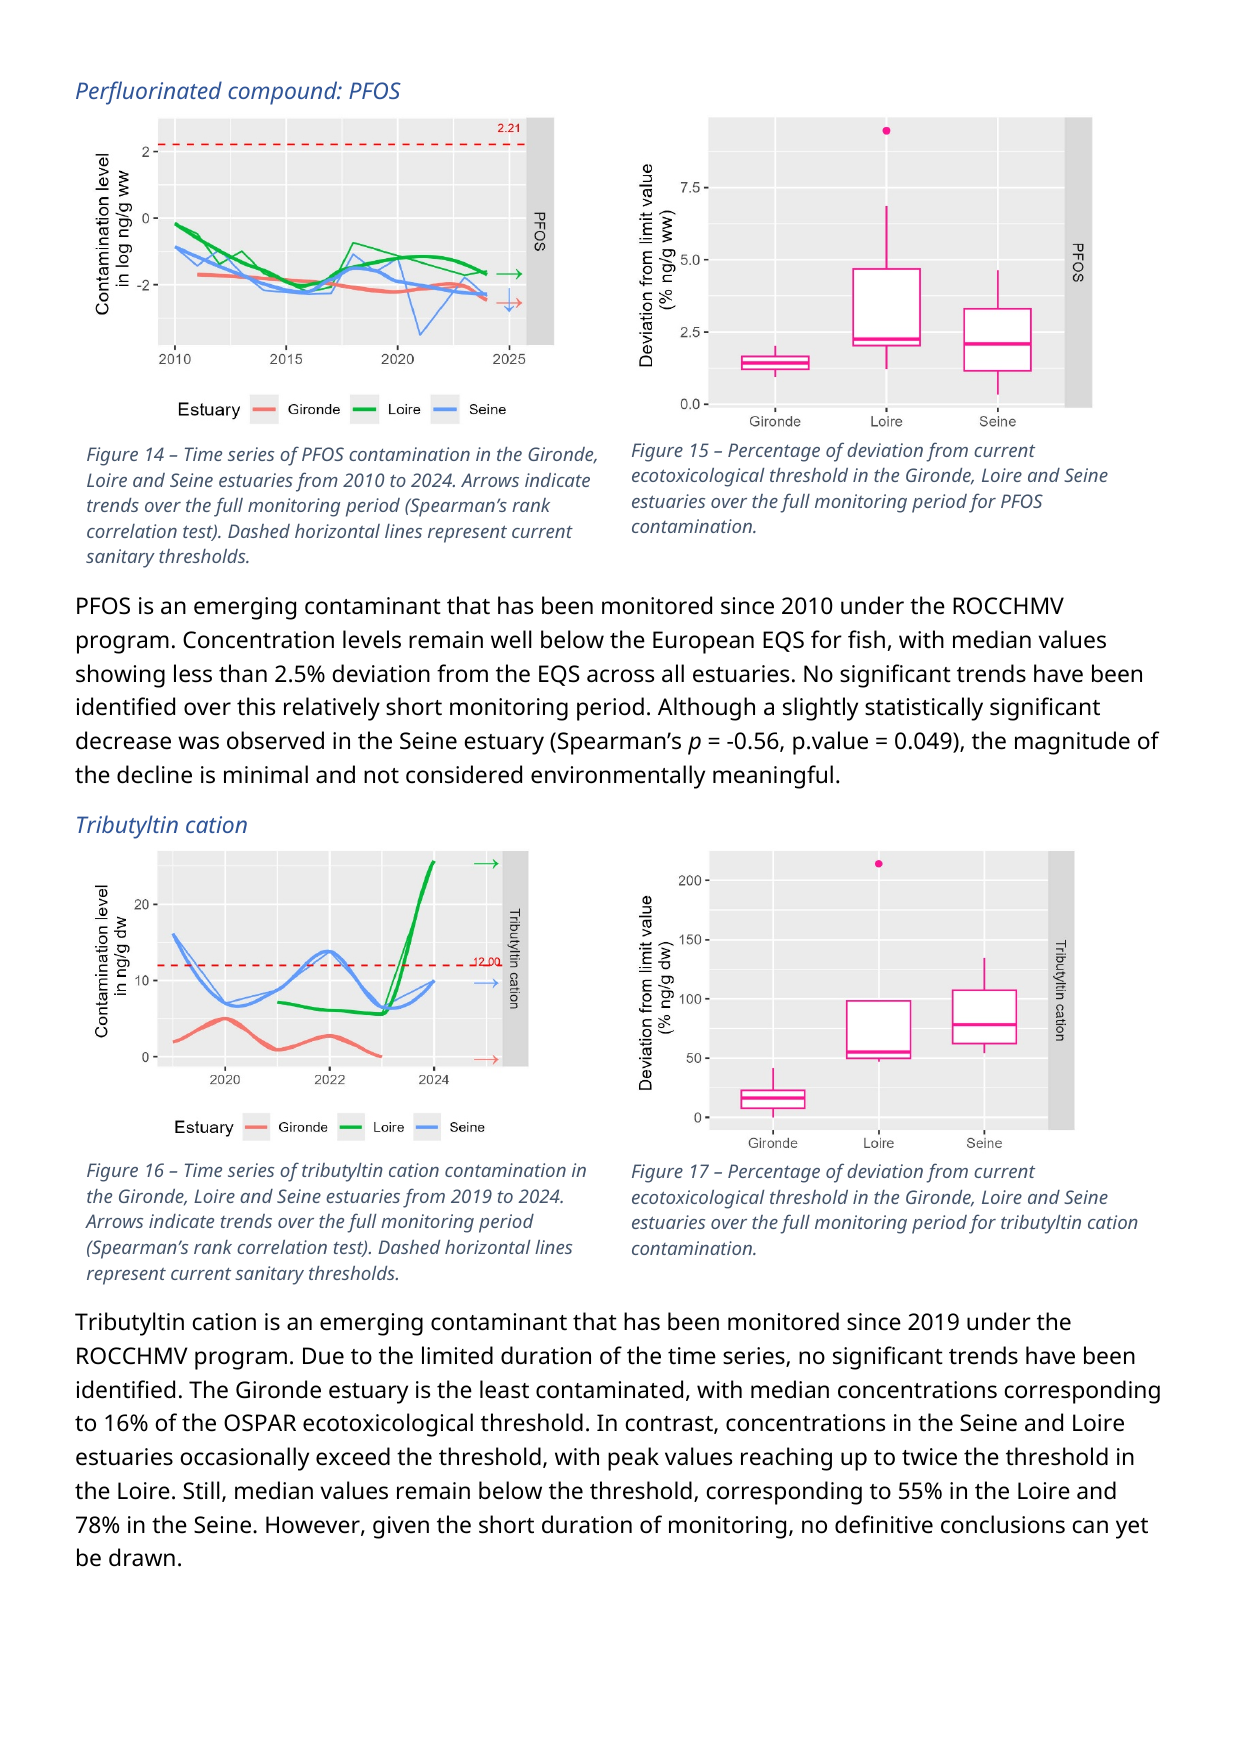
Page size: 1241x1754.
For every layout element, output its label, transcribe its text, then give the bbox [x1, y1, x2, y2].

table_header Figure 17 – Percentage of deviation from current ecotoxicological threshold in the Gironde, Loire and Seine estuaries over the full monitoring period for tributyltin cation contamination. [620, 843, 1164, 1306]
picture [86, 108, 563, 442]
table_header Figure 15 – Percentage of deviation from current ecotoxicological threshold in the Gironde, Loire and Seine estuaries over the full monitoring period for PFOS contamination. [620, 109, 1164, 590]
text Tributyltin cation is an emerging contaminant that has been monitored since 2019 under the ROCCHMV program. Due to the limited duration of the time series, no significant trends have been identified. The Gironde estuary is the least contaminated, with median concentrations corresponding to 16% of the OSPAR ecotoxicological threshold. In contrast, concentrations in the Seine and Loire estuaries occasionally exceed the threshold, with peak values reaching up to twice the threshold in the Loire. Still, median values remain below the threshold, corresponding to 55% in the Loire and 78% in the Seine. However, given the short duration of monitoring, no definitive conclusions can yet be drawn. [75, 1306, 1165, 1574]
text PFOS is an emerging contaminant that has been monitored since 2010 under the ROCCHMV program. Concentration levels remain well below the European EQS for fish, with median values showing less than 2.5% deviation from the EQS across all estuaries. No significant trends have been identified over this relatively short monitoring period. Although a slightly statistically significant decrease was observed in the Seine estuary (Spearman’s p = -0.56, p.value = 0.049), the magnitude of the decline is minimal and not considered environmentally meaningful. [75, 590, 1165, 790]
subtitle Perfluorinated compound: PFOS [75, 75, 1165, 106]
picture [86, 842, 537, 1158]
table_header Figure 14 – Time series of PFOS contamination in the Gironde, Loire and Seine estuaries from 2010 to 2024. Arrows indicate trends over the full monitoring period (Spearman’s rank correlation test). Dashed horizontal lines represent current sanitary thresholds. [75, 109, 619, 590]
picture [630, 842, 1083, 1159]
picture [630, 108, 1101, 438]
subtitle Tributyltin cation [75, 809, 1165, 840]
table_header Figure 16 – Time series of tributyltin cation contamination in the Gironde, Loire and Seine estuaries from 2019 to 2024. Arrows indicate trends over the full monitoring period (Spearman’s rank correlation test). Dashed horizontal lines represent current sanitary thresholds. [75, 843, 619, 1306]
